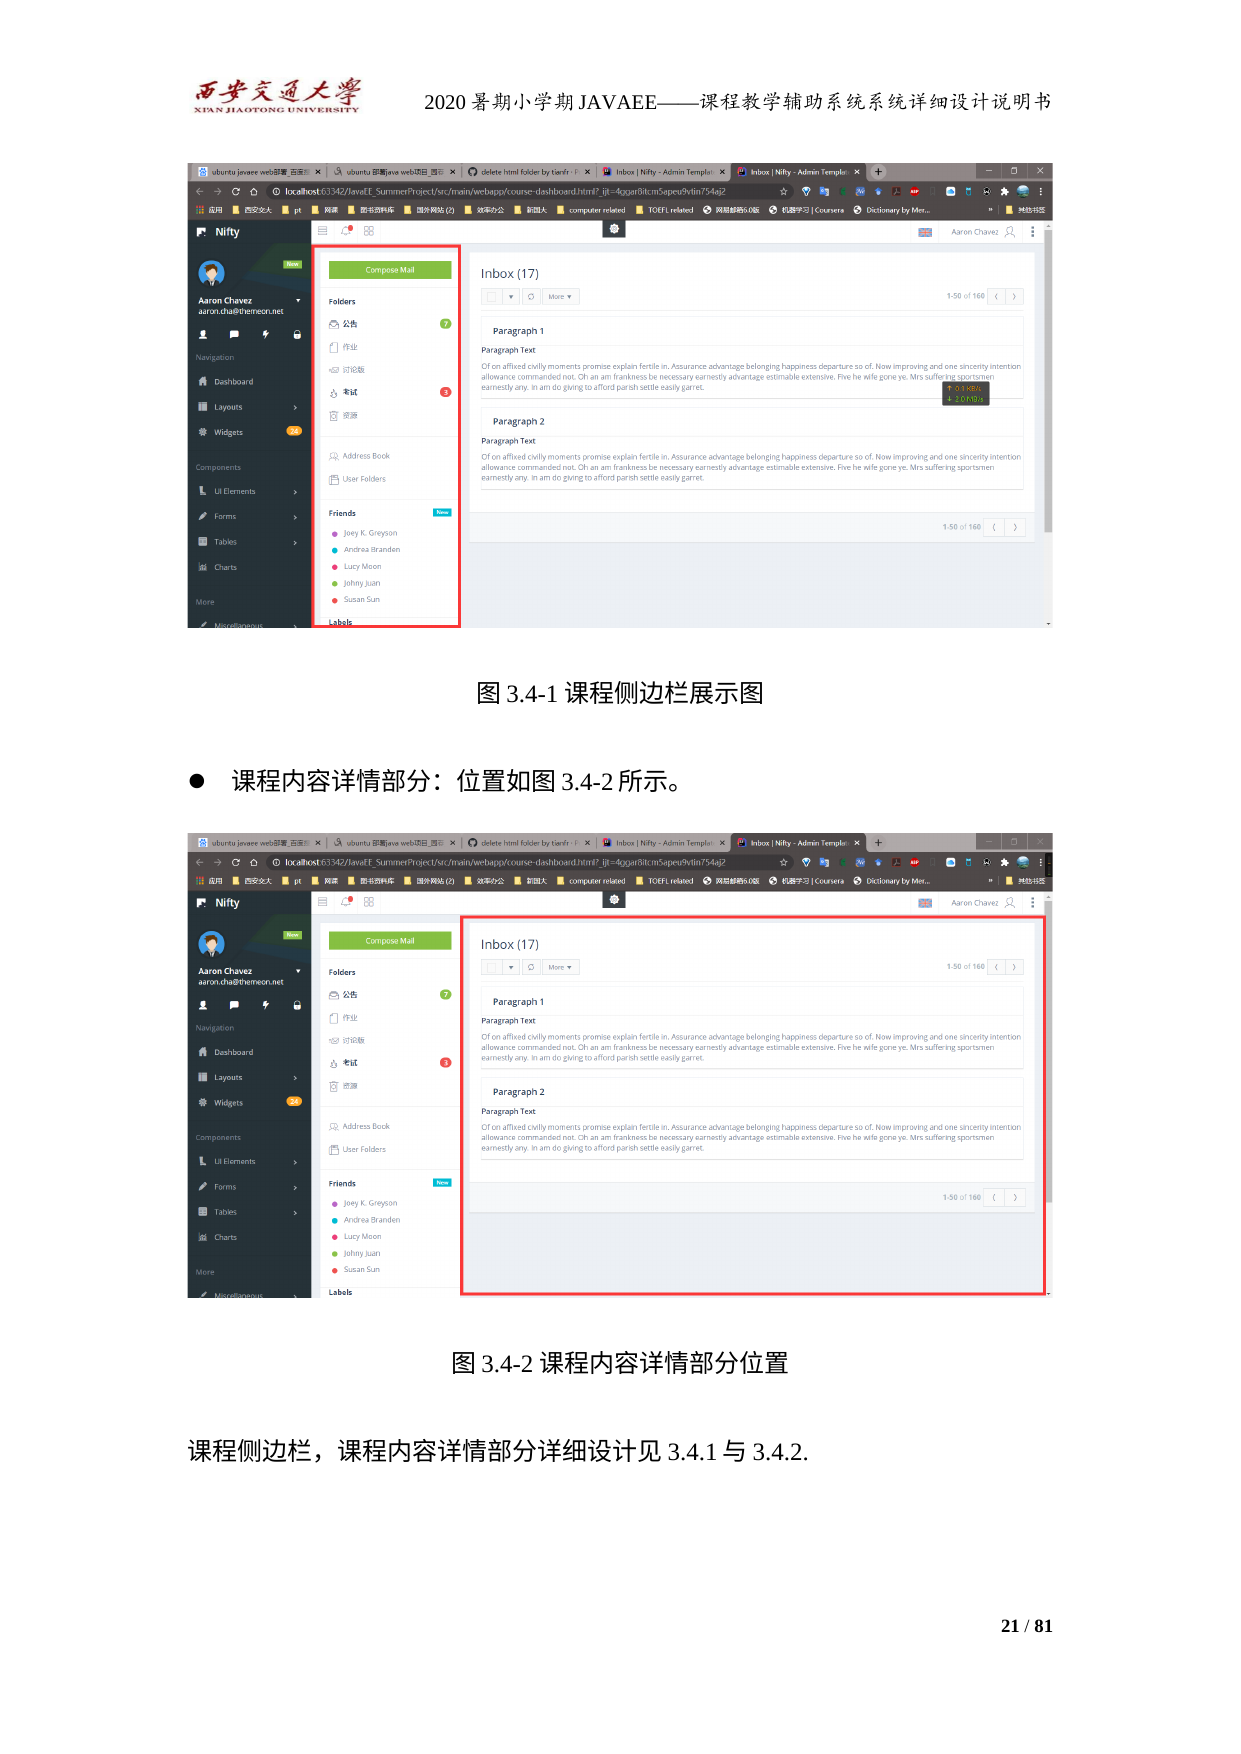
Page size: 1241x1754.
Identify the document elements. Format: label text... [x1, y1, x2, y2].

picture [187, 833, 1053, 1298]
text 图3.4-2 课程内容详情部分位置 [187, 1328, 1053, 1396]
picture [187, 163, 1053, 628]
picture [189, 77, 364, 114]
list 课程内容详情部分：位置如图3.4-2所示。 [187, 745, 1053, 813]
text 课程侧边栏，课程内容详情部分详细设计见3.4.1与3.4.2. [187, 1416, 1053, 1483]
text 图3.4-1 课程侧边栏展示图 [187, 658, 1053, 726]
